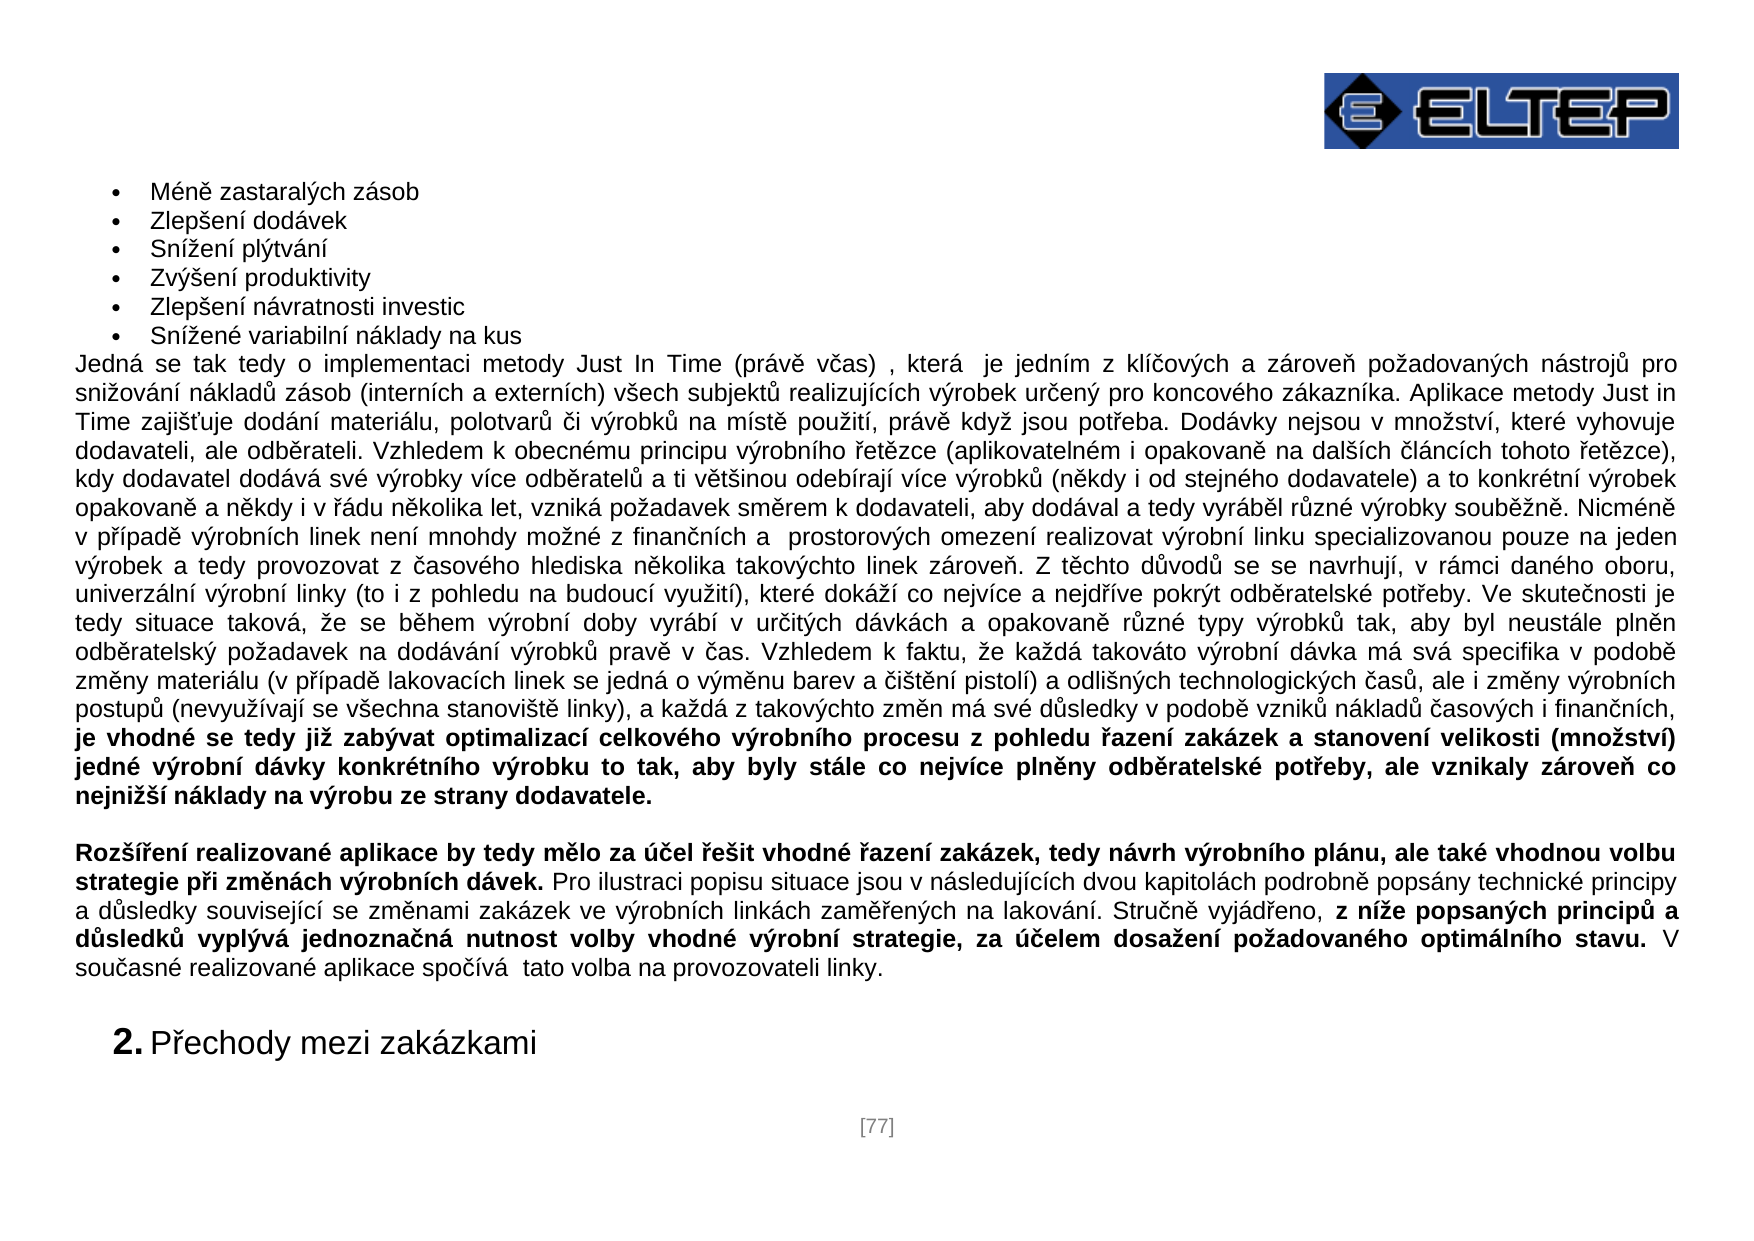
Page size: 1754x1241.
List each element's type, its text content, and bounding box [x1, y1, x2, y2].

text Rozšíření realizované aplikace by tedy mělo za účel řešit vhodné řazení zakázek, tedy návrh výrobního plánu, ale také vhodnou volbu strategie při změnách výrobních dávek. Pro ilustraci popisu situace jsou v následujících dvou kapitolách podrobně popsány technické principy a důsledky související se změnami zakázek ve výrobních linkách zaměřených na lakování. Stručně vyjádřeno, z níže popsaných principů a důsledků vyplývá jednoznačná nutnost volby vhodné výrobní strategie, za účelem dosažení požadovaného optimálního stavu. V současné realizované aplikace spočívá tato volba na provozovateli linky. [75, 838, 1679, 982]
list Zlepšení návratnosti investic [112, 292, 1679, 321]
picture [1324, 73, 1679, 149]
list Snížení plýtvání [112, 234, 1679, 263]
list Zvýšení produktivity [112, 263, 1679, 292]
list Přechody mezi zakázkami [112, 1019, 1679, 1062]
text Jedná se tak tedy o implementaci metody Just In Time (právě včas) , která je jedním z klíčových a zároveň požadovaných nástrojů pro snižování nákladů zásob (interních a externích) všech subjektů realizujících výrobek určený pro koncového zákazníka. Aplikace metody Just in Time zajišťuje dodání materiálu, polotvarů či výrobků na místě použití, právě když jsou potřeba. Dodávky nejsou v množství, které vyhovuje dodavateli, ale odběrateli. Vzhledem k obecnému principu výrobního řetězce (aplikovatelném i opakovaně na dalších článcích tohoto řetězce), kdy dodavatel dodává své výrobky více odběratelů a ti většinou odebírají více výrobků (někdy i od stejného dodavatele) a to konkrétní výrobek opakovaně a někdy i v řádu několika let, vzniká požadavek směrem k dodavateli, aby dodával a tedy vyráběl různé výrobky souběžně. Nicméně v případě výrobních linek není mnohdy možné z finančních a prostorových omezení realizovat výrobní linku specializovanou pouze na jeden výrobek a tedy provozovat z časového hlediska několika takovýchto linek zároveň. Z těchto důvodů se se navrhují, v rámci daného oboru, univerzální výrobní linky (to i z pohledu na budoucí využití), které dokáží co nejvíce a nejdříve pokrýt odběratelské potřeby. Ve skutečnosti je tedy situace taková, že se během výrobní doby vyrábí v určitých dávkách a opakovaně různé typy výrobků tak, aby byl neustále plněn odběratelský požadavek na dodávání výrobků pravě v čas. Vzhledem k faktu, že každá takováto výrobní dávka má svá specifika v podobě změny materiálu (v případě lakovacích linek se jedná o výměnu barev a čištění pistolí) a odlišných technologických časů, ale i změny výrobních postupů (nevyužívají se všechna stanoviště linky), a každá z takovýchto změn má své důsledky v podobě vzniků nákladů časových i finančních, je vhodné se tedy již zabývat optimalizací celkového výrobního procesu z pohledu řazení zakázek a stanovení velikosti (množství) jedné výrobní dávky konkrétního výrobku to tak, aby byly stále co nejvíce plněny odběratelské potřeby, ale vznikaly zároveň co nejnižší náklady na výrobu ze strany dodavatele. [75, 349, 1679, 809]
list Zlepšení dodávek [112, 206, 1679, 234]
list Snížené variabilní náklady na kus [112, 321, 1679, 349]
list Méně zastaralých zásob [112, 177, 1679, 206]
